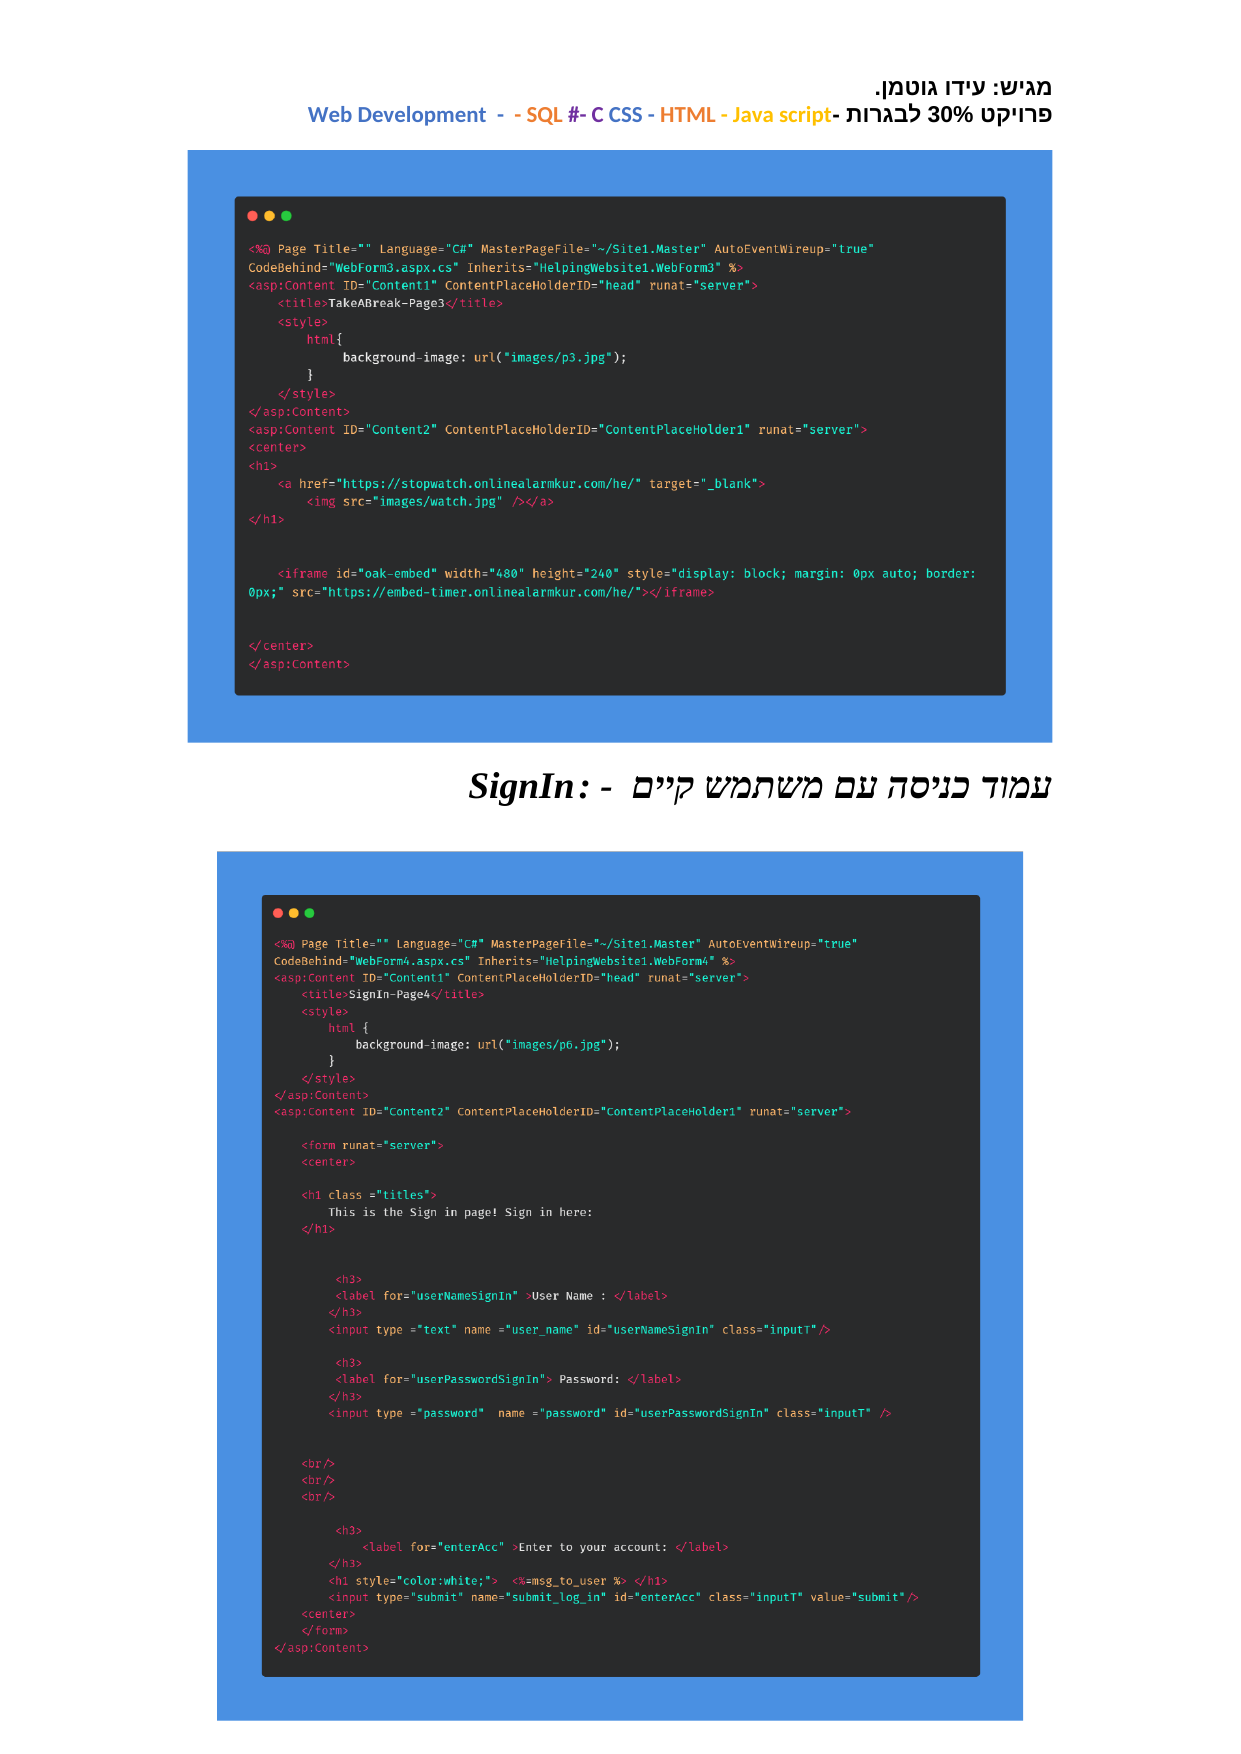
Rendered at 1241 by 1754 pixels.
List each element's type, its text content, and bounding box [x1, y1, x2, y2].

picture [187, 150, 1053, 743]
text עמוד כניסה עם משתמש קיים - :SignIn [187, 743, 1053, 807]
picture [217, 851, 1024, 1721]
